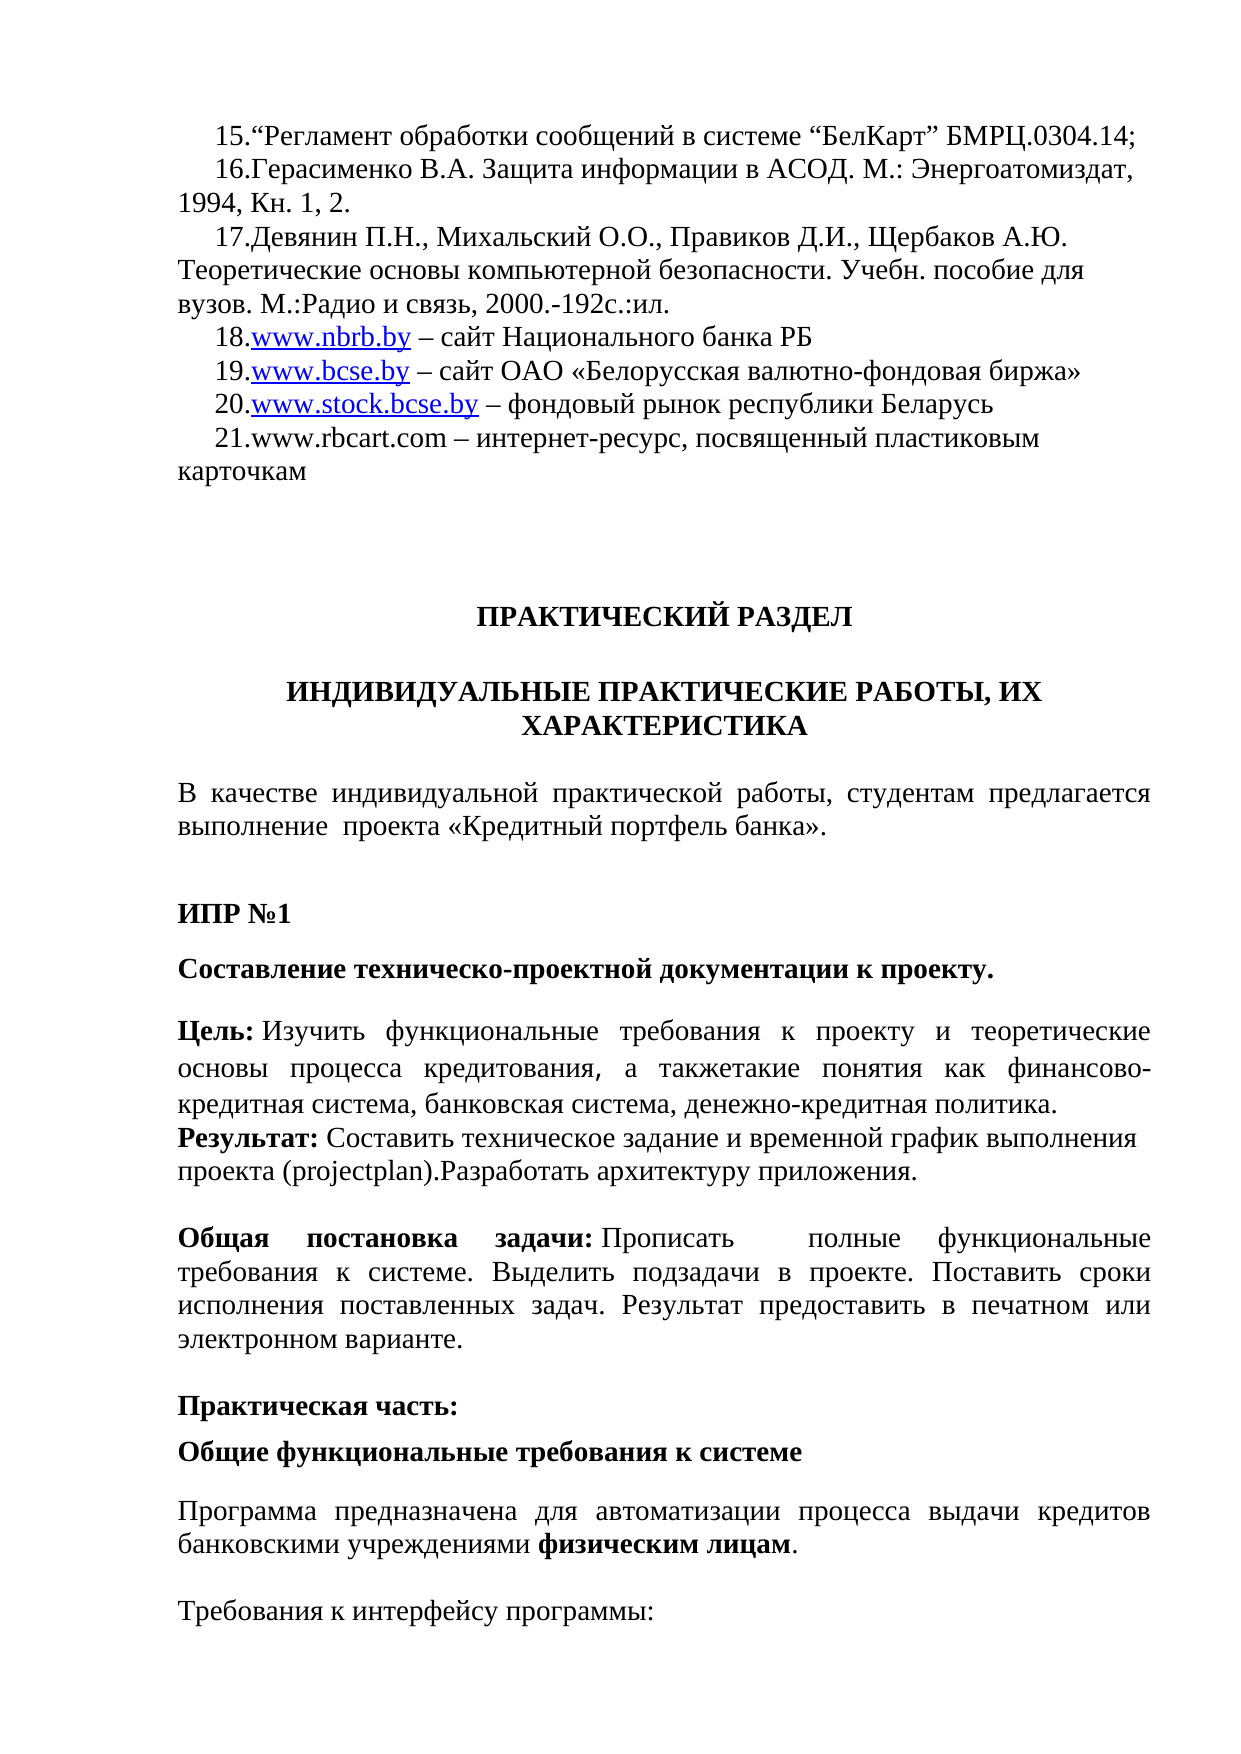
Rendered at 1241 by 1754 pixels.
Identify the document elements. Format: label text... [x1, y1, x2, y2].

text Общие функциональные требования к системе [177, 1434, 1152, 1468]
text Результат: Составить техническое задание и временной график выполнения проекта (projectplan).Разработать архитектуру приложения. [177, 1120, 1152, 1187]
text Практический раздел [177, 599, 1152, 633]
text 21.www.rbcart.com – интернет-ресурс, посвященный пластиковым карточкам [177, 420, 1152, 487]
text Составление техническо-проектной документации к проекту. [177, 951, 1152, 984]
text 19.wwwHYPERLINK "http://www.bcse.by/".HYPERLINK "http://www.bcse.by/"bcseHYPERLINK "http://www.bcse.by/".HYPERLINK "http://www.bcse.by/"by – сайт ОАО «Белорусская валютно-фондовая биржа» [214, 353, 1152, 386]
text 20.wwwHYPERLINK "http://www.stock.bcse.by/".HYPERLINK "http://www.stock.bcse.by/"stockHYPERLINK "http://www.stock.bcse.by/".HYPERLINK "http://www.stock.bcse.by/"bcseHYPERLINK "http://www.stock.bcse.by/".HYPERLINK "http://www.stock.bcse.by/"by – фондовый рынок республики Беларусь [214, 386, 1152, 420]
text Требования к интерфейсу программы: [177, 1593, 1152, 1627]
text 17.Девянин П.Н., Михальский О.О., Правиков Д.И., Щербаков А.Ю. Теоретические основы компьютерной безопасности. Учебн. пособие для вузов. М.:Радио и связь, 2000.-192с.:ил. [177, 219, 1152, 319]
text ИНДИВИДУАЛЬНЫЕ ПРАКТИЧЕСКИЕ РАБОТЫ, ИХ ХАРАКТЕРИСТИКА [177, 674, 1152, 741]
text Практическая часть: [177, 1388, 1152, 1422]
text Цель: Изучить функциональные требования к проекту и теоретические основы процесса кредитования, а такжетакие понятия как финансово-кредитная система, банковская система, денежно-кредитная политика. [177, 1013, 1152, 1120]
text Программа предназначена для автоматизации процесса выдачи кредитов банковскими учреждениями физическим лицам. [177, 1493, 1152, 1560]
text 16.Герасименко В.А. Защита информации в АСОД. М.: Энергоатомиздат, 1994, Кн. 1, 2. [177, 152, 1152, 219]
text 15.“Регламент обработки сообщений в системе “БелКарт” БМРЦ.0304.14; [177, 118, 1152, 152]
text В качестве индивидуальной практической работы, студентам предлагается выполнение проекта «Кредитный портфель банка». [177, 775, 1152, 842]
text ИПР №1 [177, 896, 1152, 930]
text Общая постановка задачи: Прописать полные функциональные требования к системе. Выделить подзадачи в проекте. Поставить сроки исполнения поставленных задач. Результат предоставить в печатном или электронном варианте. [177, 1220, 1152, 1354]
text 18.wwwHYPERLINK "http://www.nbrb.by/".HYPERLINK "http://www.nbrb.by/"nbrbHYPERLINK "http://www.nbrb.by/".HYPERLINK "http://www.nbrb.by/"by – сайт Национального банка РБ [177, 319, 1152, 353]
